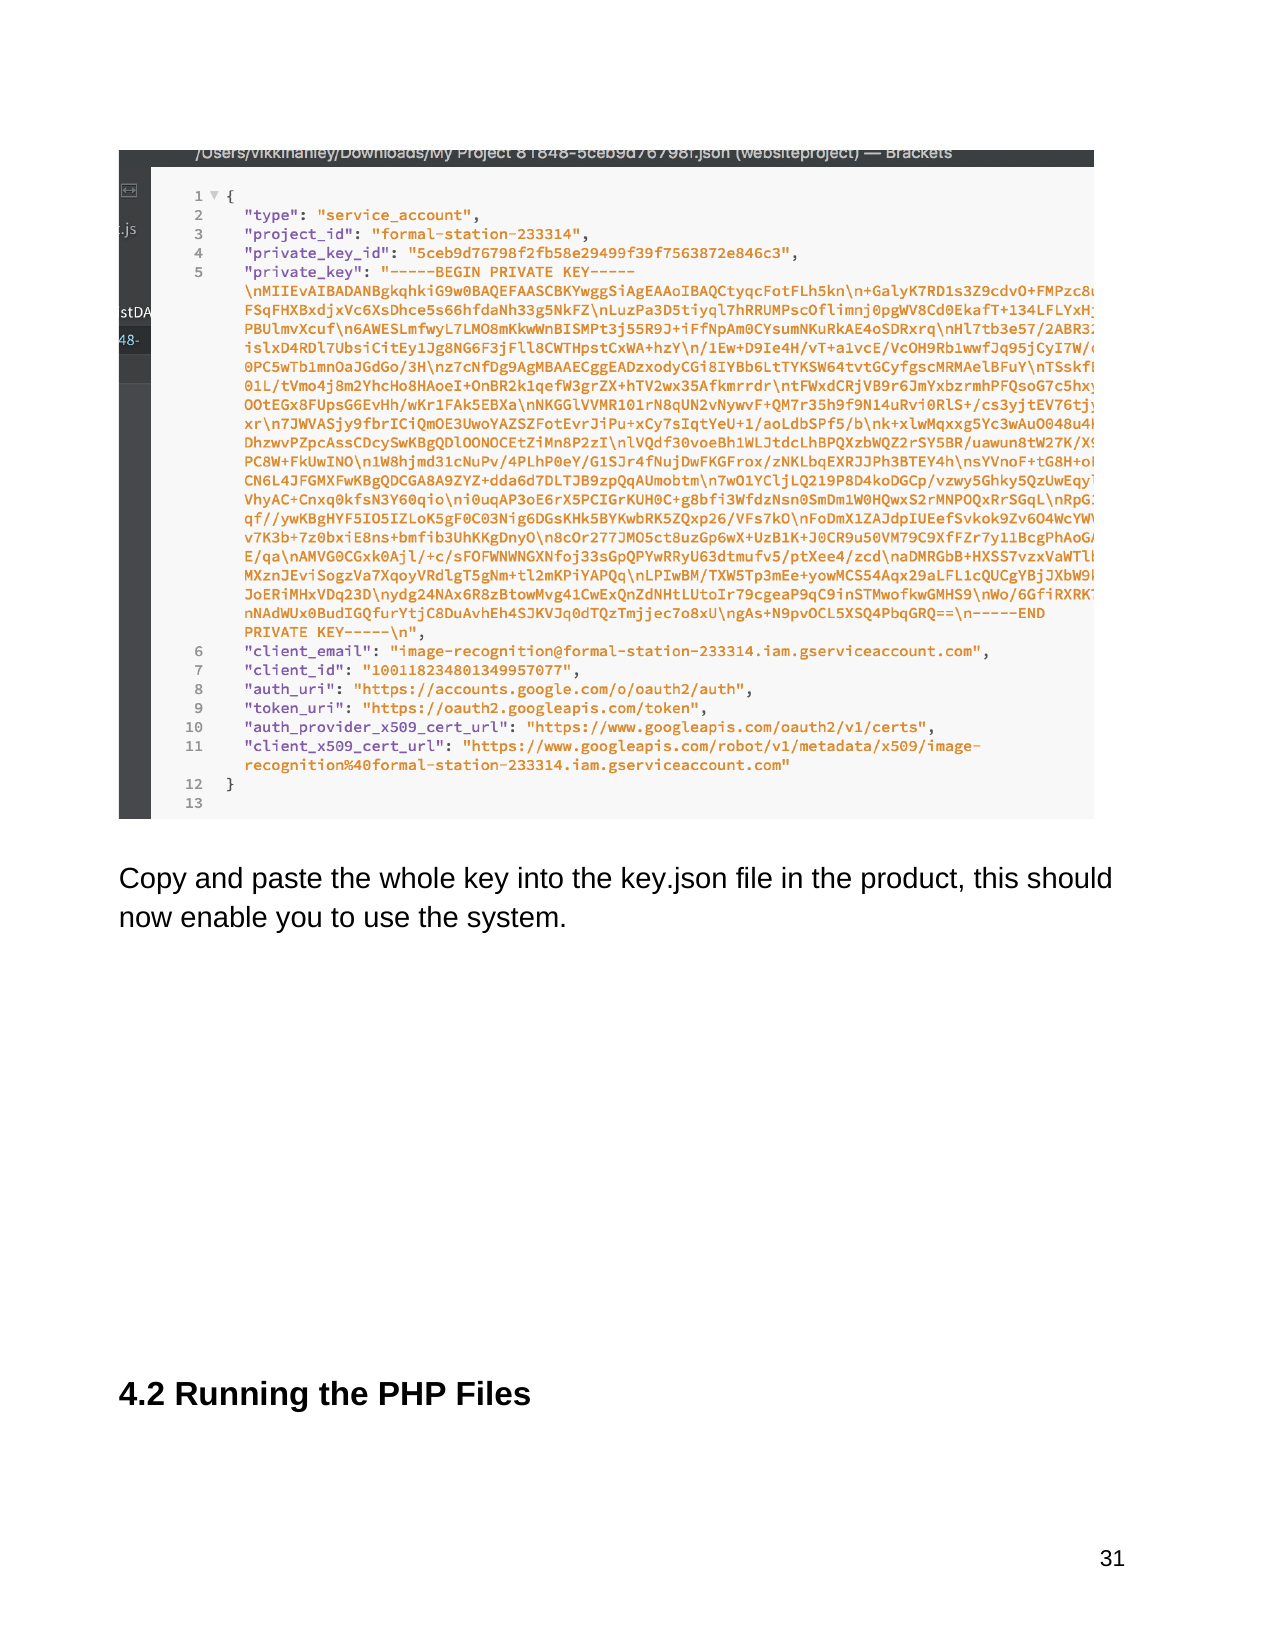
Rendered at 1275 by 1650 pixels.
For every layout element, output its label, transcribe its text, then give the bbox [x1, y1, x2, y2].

text Copy and paste the whole key into the key.json file in the product, this should now enable you to use the system. [119, 861, 1125, 933]
subtitle 4.2 Running the PHP Files [119, 1374, 1125, 1413]
picture [118, 150, 1094, 819]
